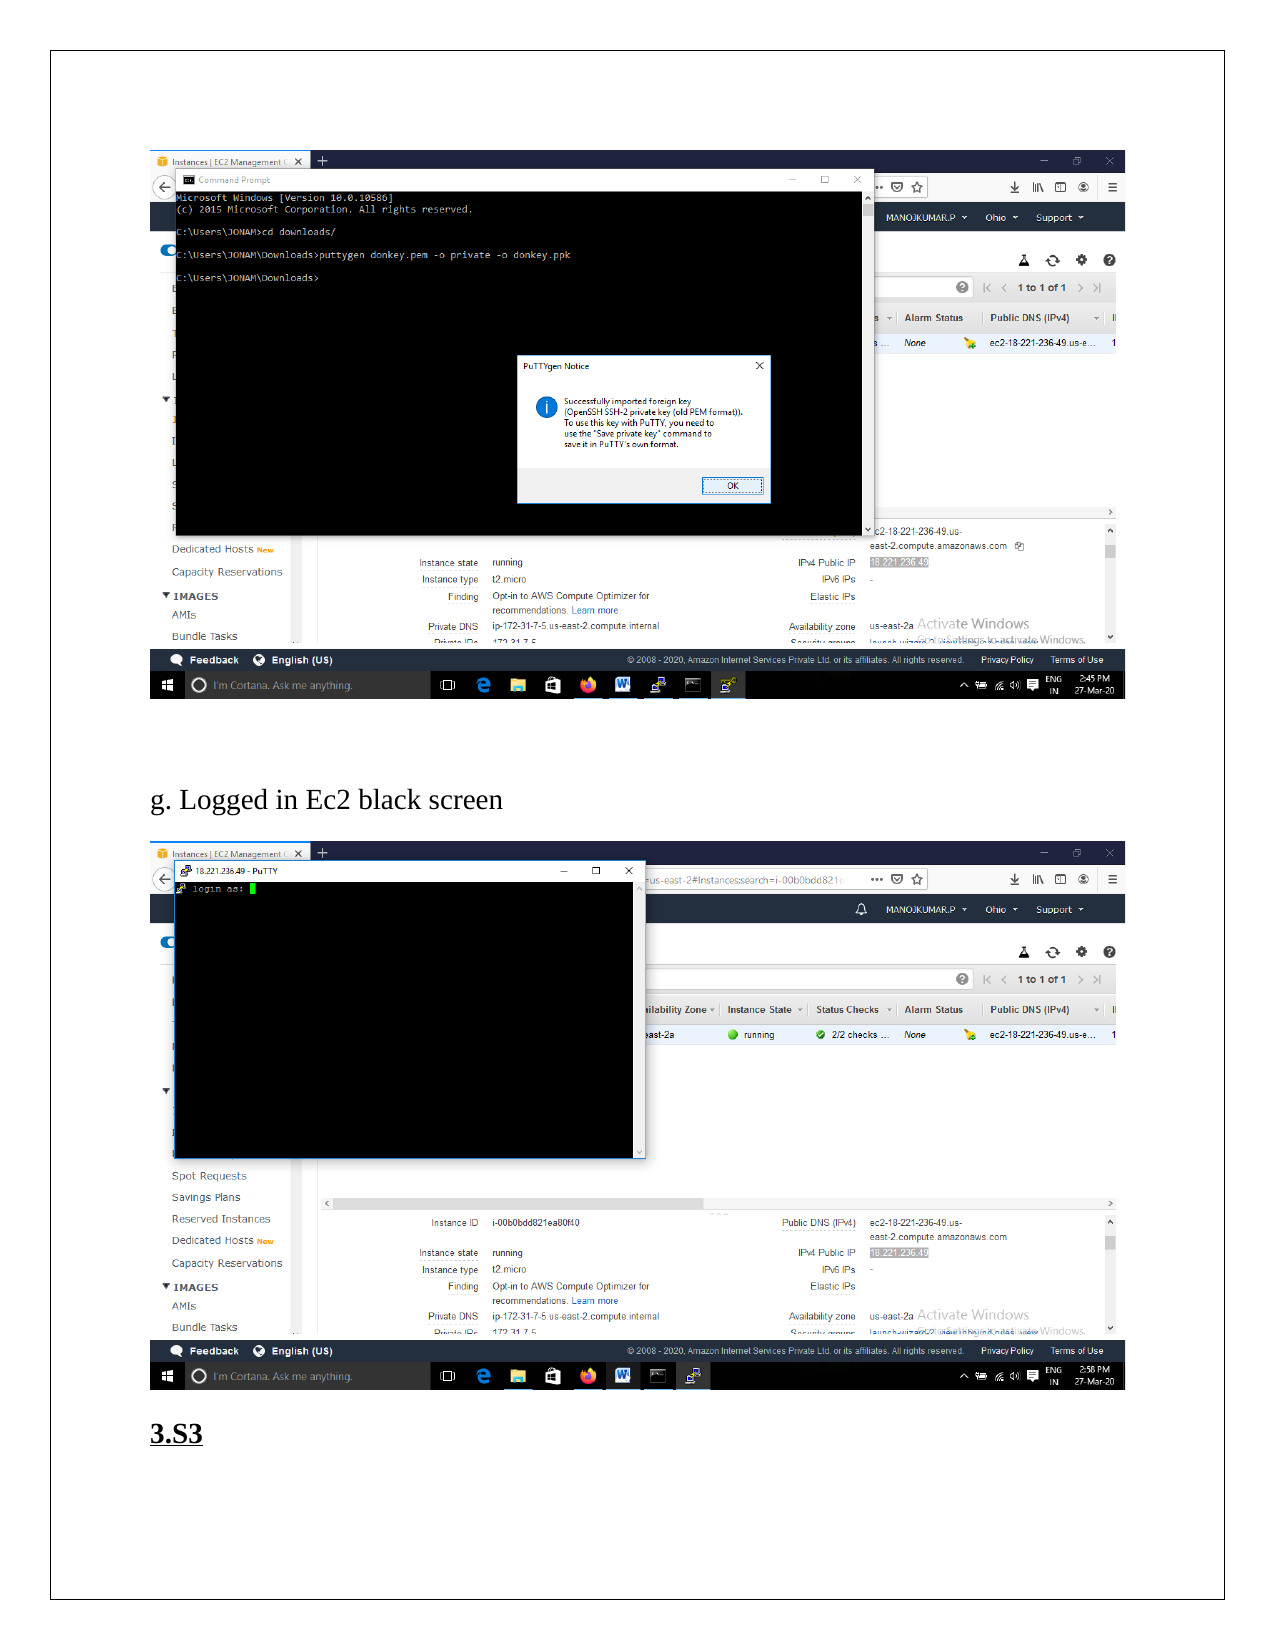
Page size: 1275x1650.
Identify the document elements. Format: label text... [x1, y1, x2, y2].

text 3.S3 [150, 1416, 1125, 1449]
picture [150, 150, 1125, 699]
text g. Logged in Ec2 black screen [150, 782, 1125, 816]
picture [150, 841, 1125, 1390]
